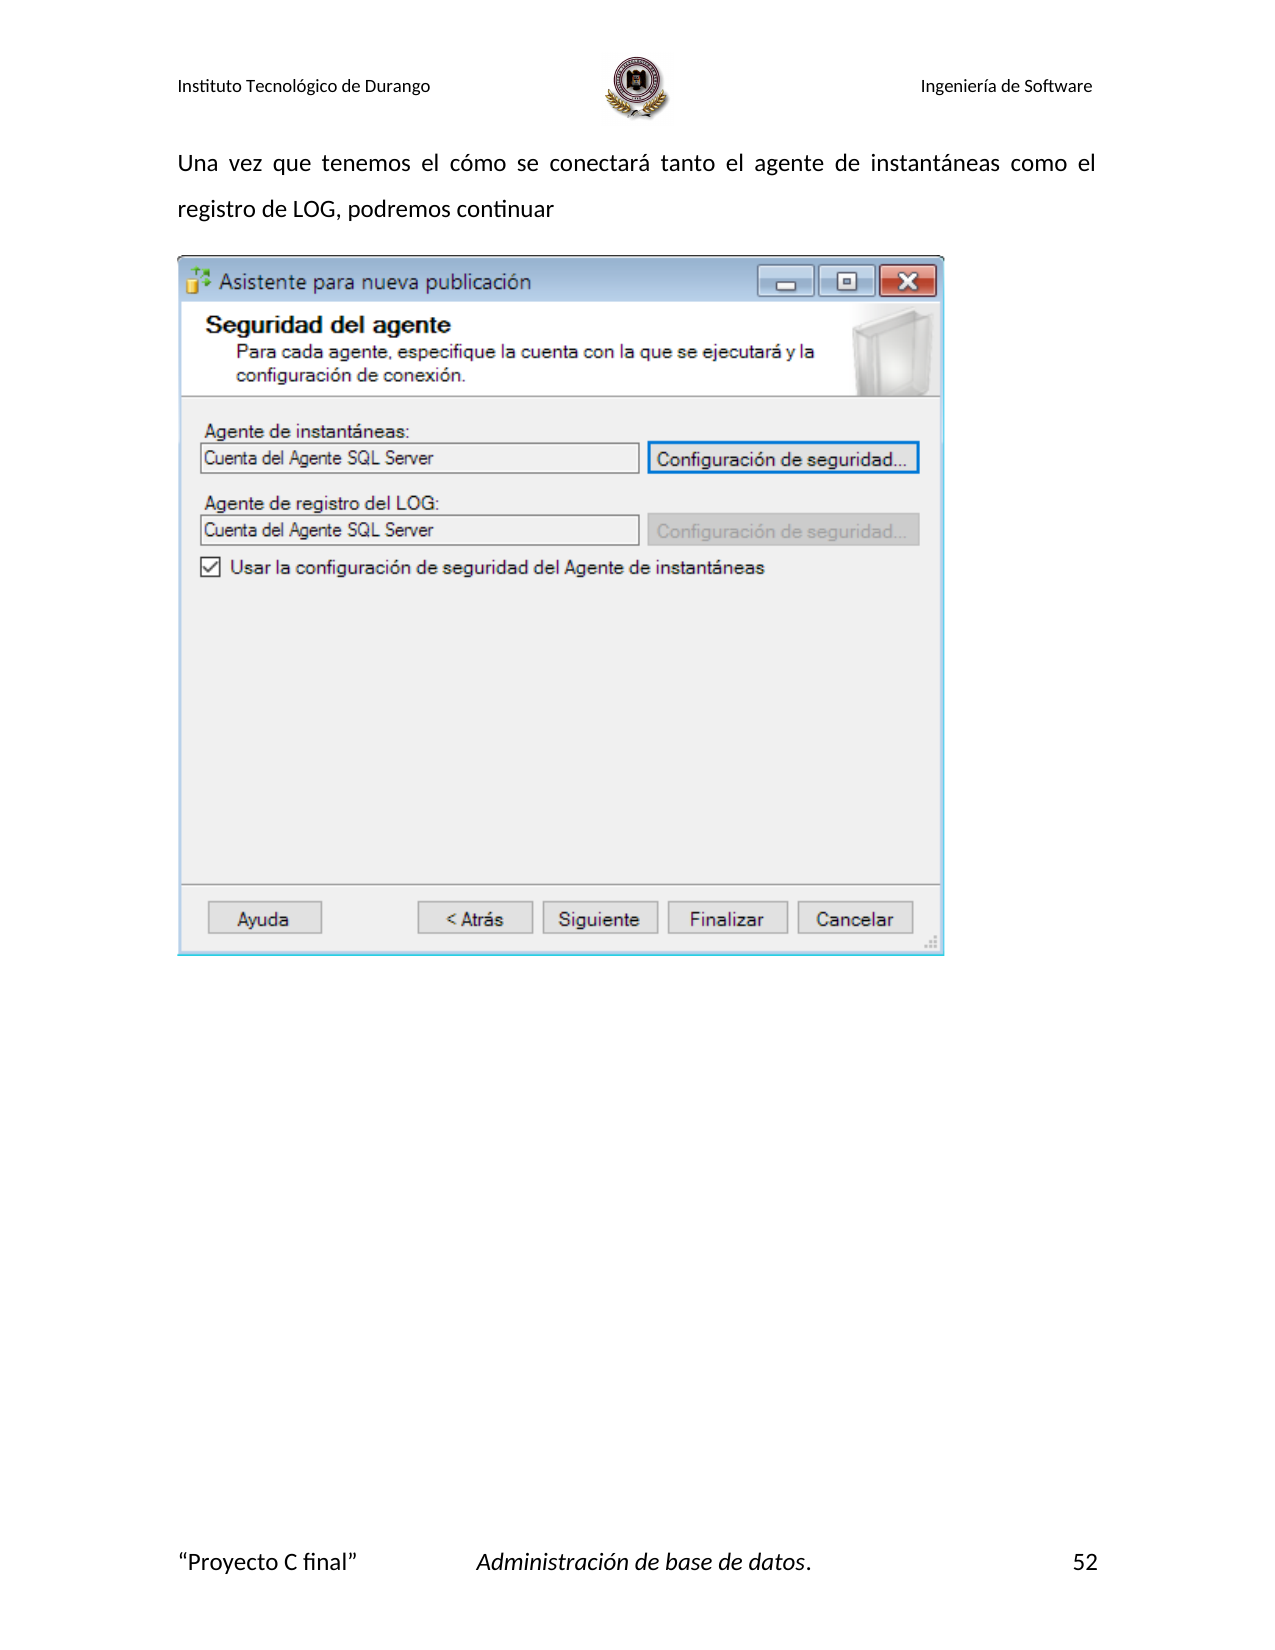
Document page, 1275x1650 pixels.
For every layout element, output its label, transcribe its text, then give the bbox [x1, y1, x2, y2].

text Una vez que tenemos el cómo se conectará tanto el agente de instantáneas como el registro de LOG, podremos continuar [177, 148, 1098, 224]
picture [177, 255, 945, 956]
